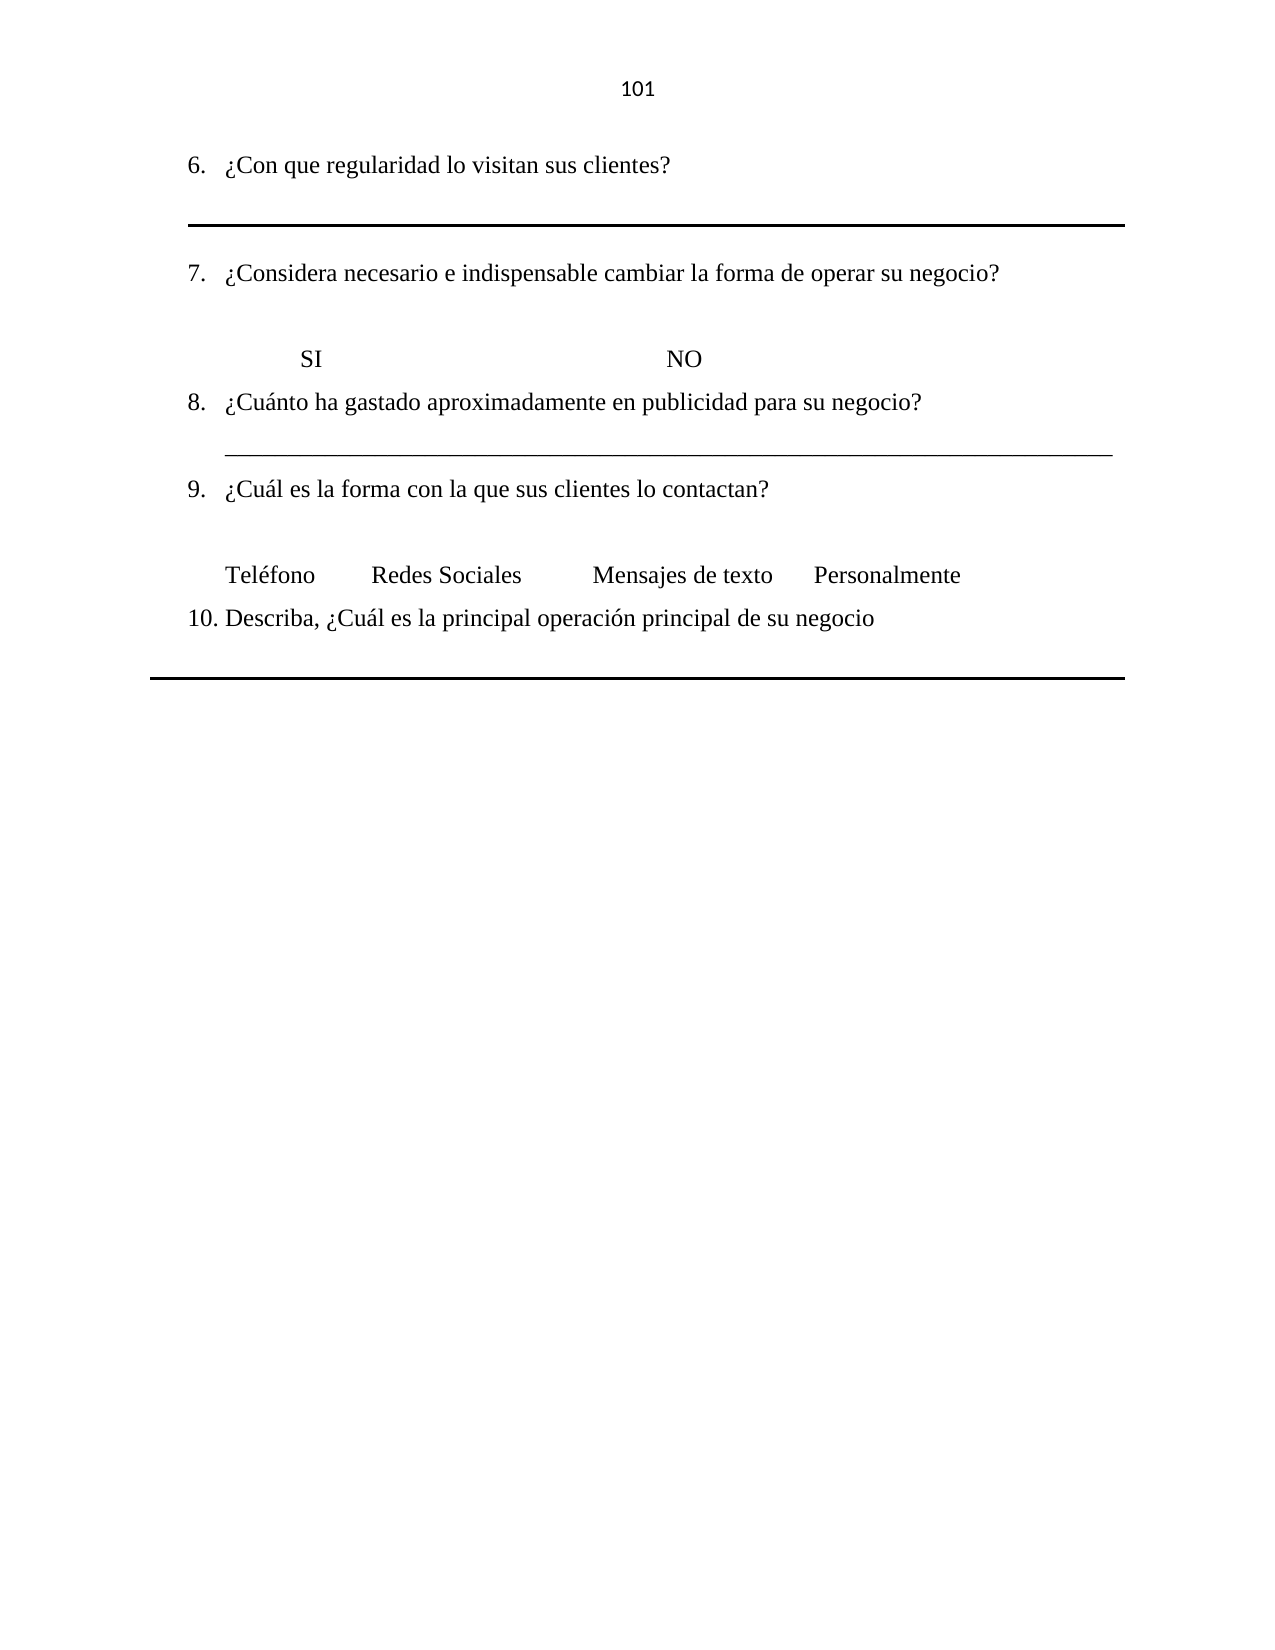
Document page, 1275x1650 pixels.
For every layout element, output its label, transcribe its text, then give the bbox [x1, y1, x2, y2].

list ¿Cuánto ha gastado aproximadamente en publicidad para su negocio? [187, 387, 1125, 416]
list _______________________________________________________________________ [225, 431, 1125, 459]
list ¿Con que regularidad lo visitan sus clientes? [187, 150, 1125, 179]
list SI NO [300, 344, 1125, 373]
list Teléfono Redes Sociales Mensajes de texto Personalmente [225, 560, 1125, 589]
list ¿Considera necesario e indispensable cambiar la forma de operar su negocio? [187, 258, 1125, 287]
list Describa, ¿Cuál es la principal operación principal de su negocio [187, 603, 1125, 632]
list ¿Cuál es la forma con la que sus clientes lo contactan? [187, 474, 1125, 502]
